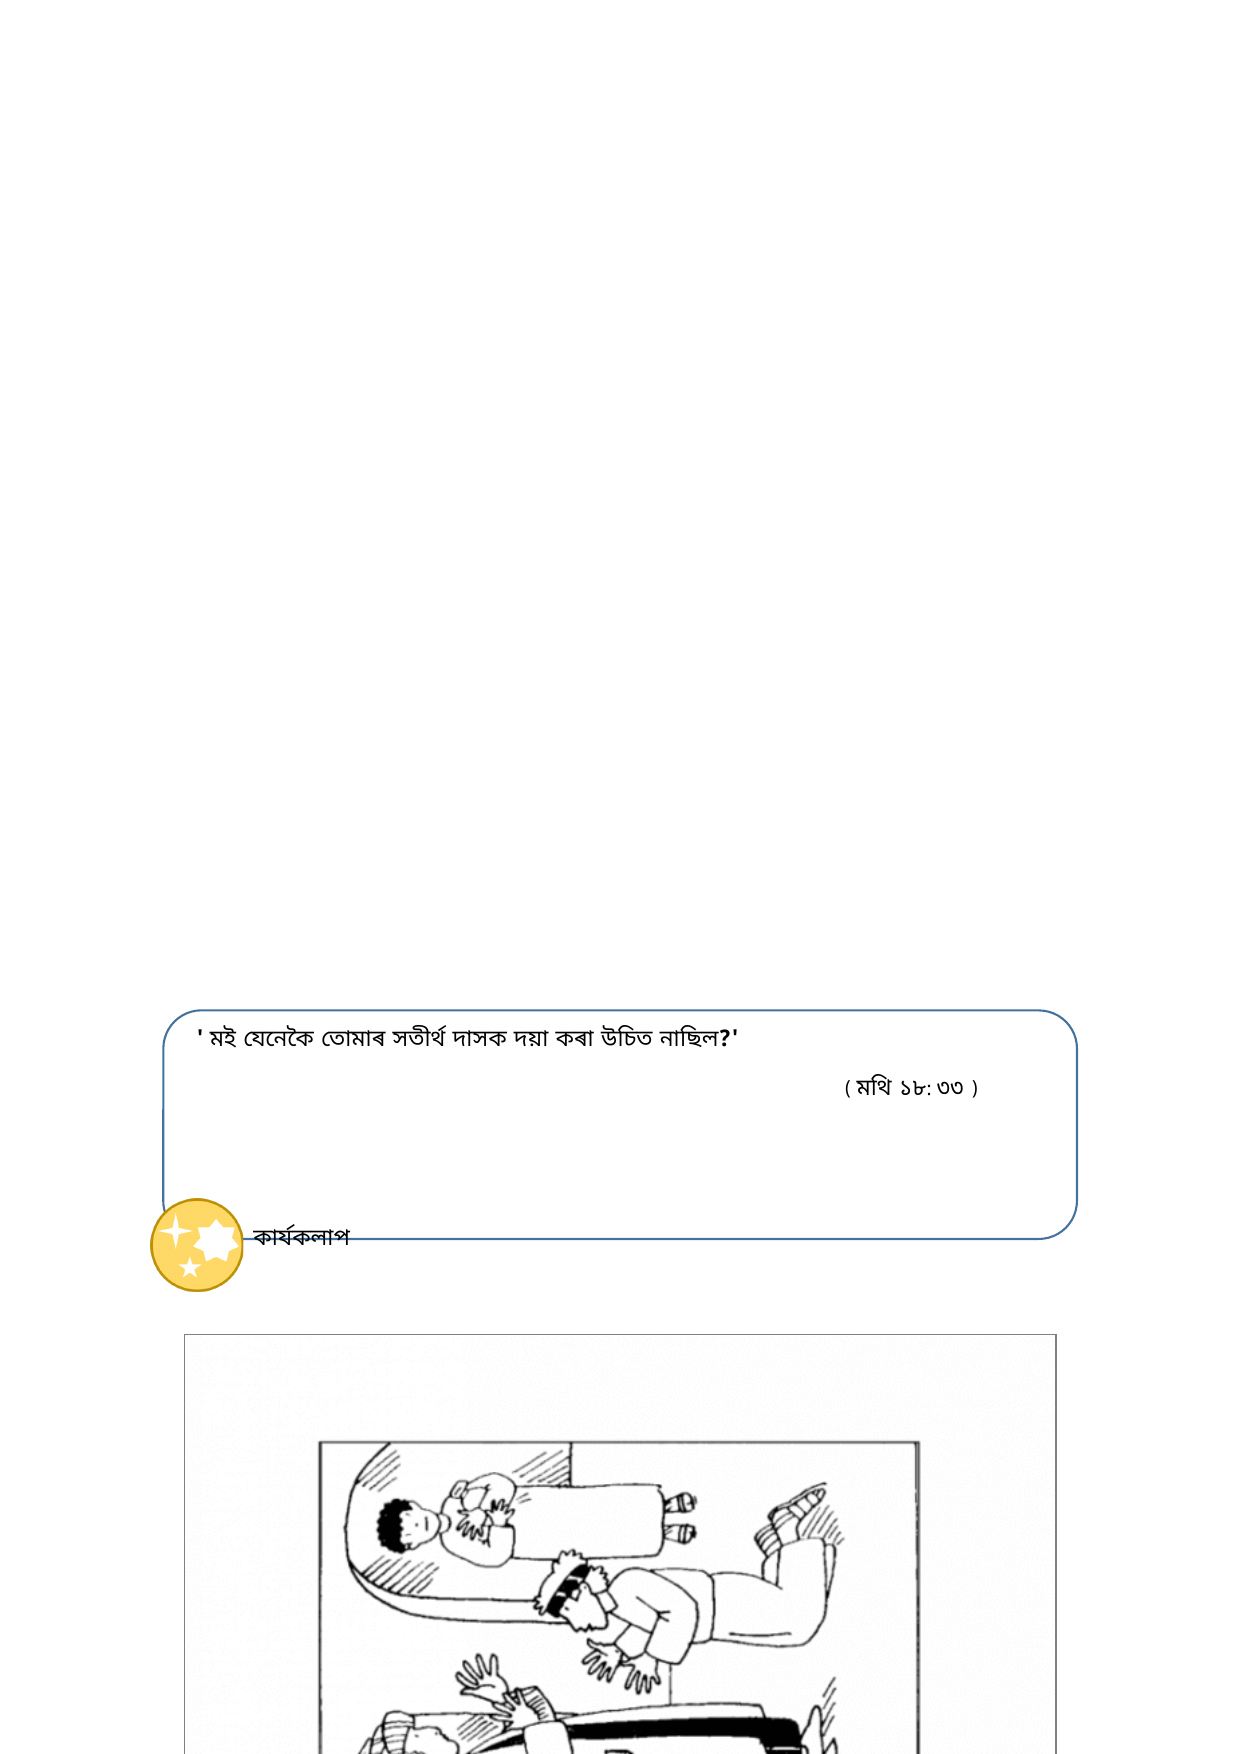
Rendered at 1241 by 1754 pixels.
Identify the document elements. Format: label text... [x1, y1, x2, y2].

text ' মই যেনেকৈ তোমাৰ সতীৰ্থ দাসক দয়া কৰা উচিত নাছিল?' [150, 1025, 1090, 1055]
text কাৰ্যকলাপ [244, 1224, 1090, 1251]
text ( মথি ১৮: ৩৩ ) [150, 1074, 1090, 1103]
picture [185, 1335, 1055, 1754]
picture [150, 1198, 244, 1292]
